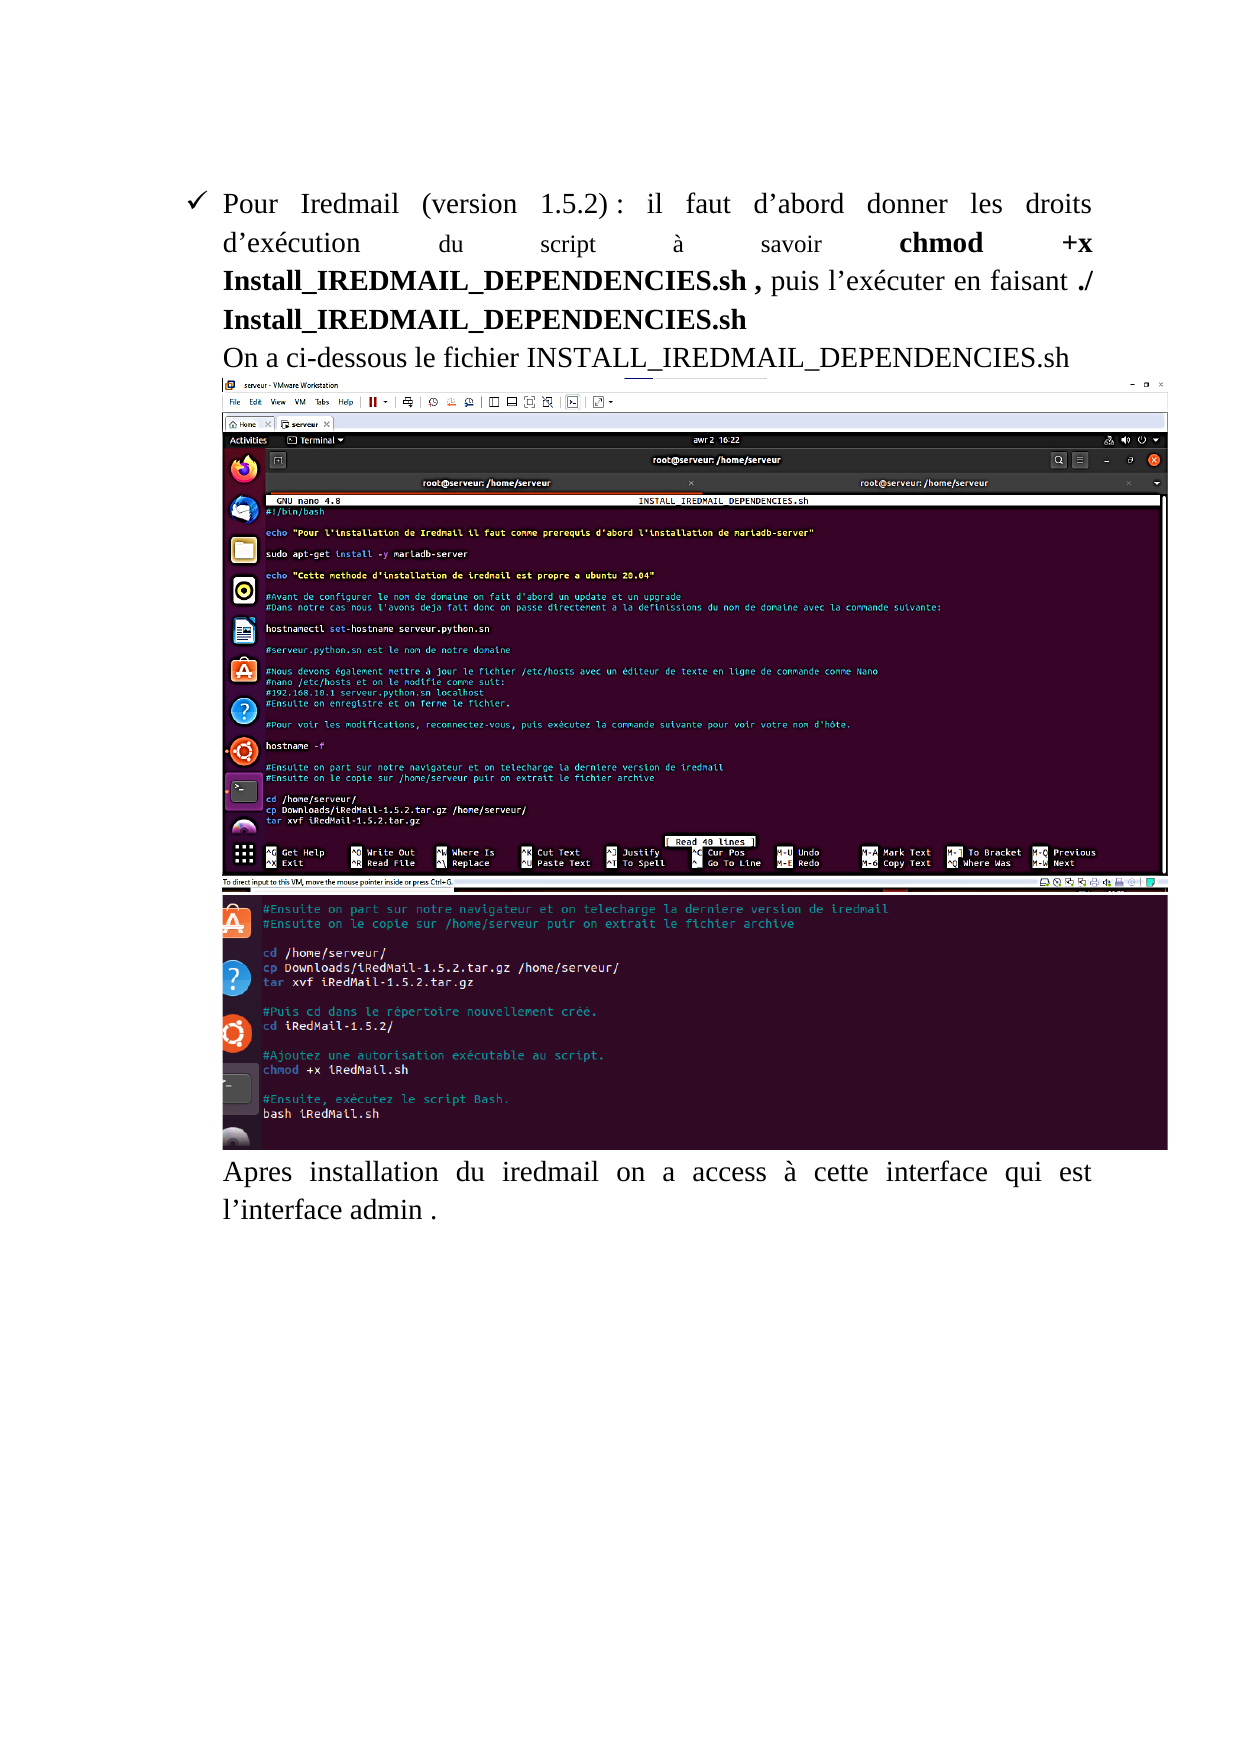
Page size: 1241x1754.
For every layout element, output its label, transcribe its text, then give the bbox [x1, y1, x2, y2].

picture [222, 895, 1168, 1150]
list Pour Iredmail (version 1.5.2) : il faut d’abord donner les droits d’exécution du script à savoir chmod +x Install_IREDMAIL_DEPENDENCIES.sh , puis l’exécuter en faisant ./ Install_IREDMAIL_DEPENDENCIES.sh [185, 186, 1093, 335]
picture [222, 378, 1168, 892]
list Apres installation du iredmail on a access à cette interface qui est l’interface admin . [223, 1154, 1093, 1226]
list On a ci-dessous le fichier INSTALL_IREDMAIL_DEPENDENCIES.sh [223, 340, 1093, 374]
